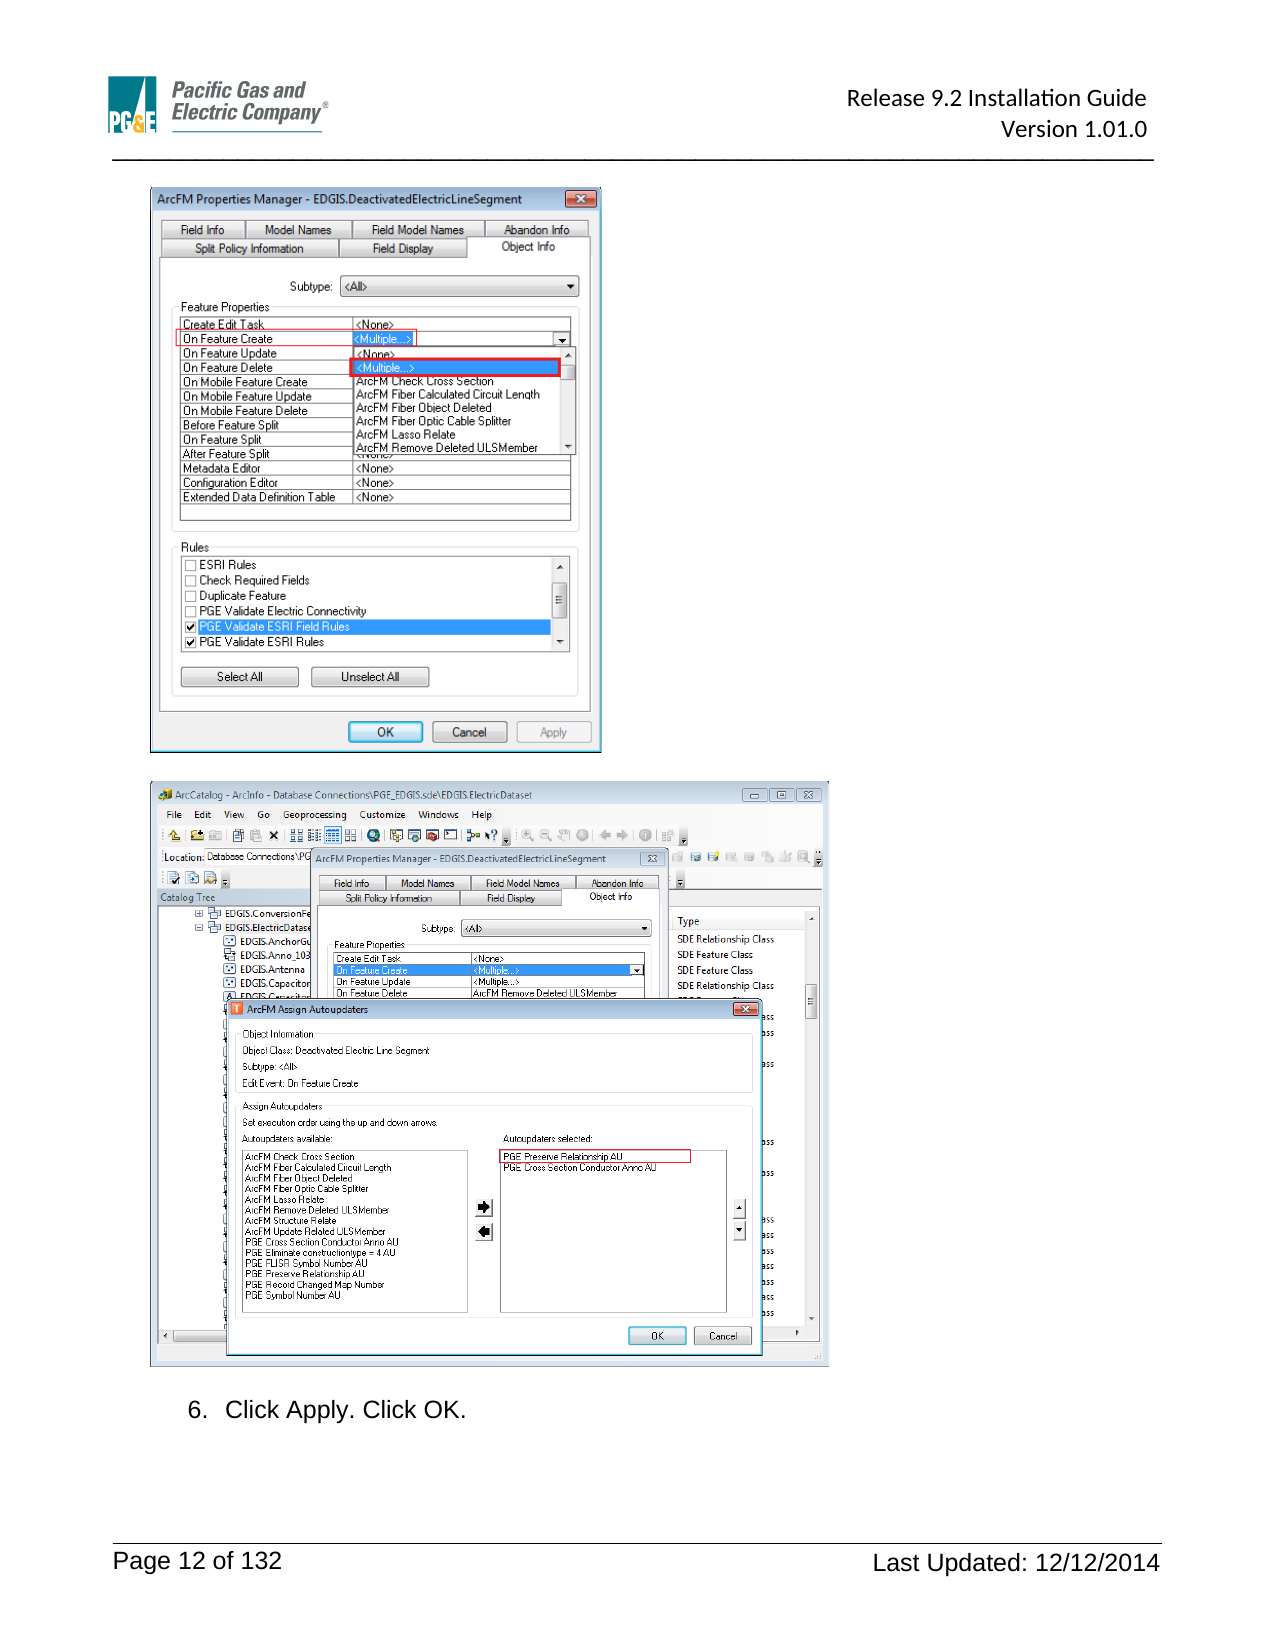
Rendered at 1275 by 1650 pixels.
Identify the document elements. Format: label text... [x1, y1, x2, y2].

list Click Apply. Click OK. [187, 1396, 1162, 1424]
picture [150, 187, 602, 753]
picture [150, 781, 830, 1367]
